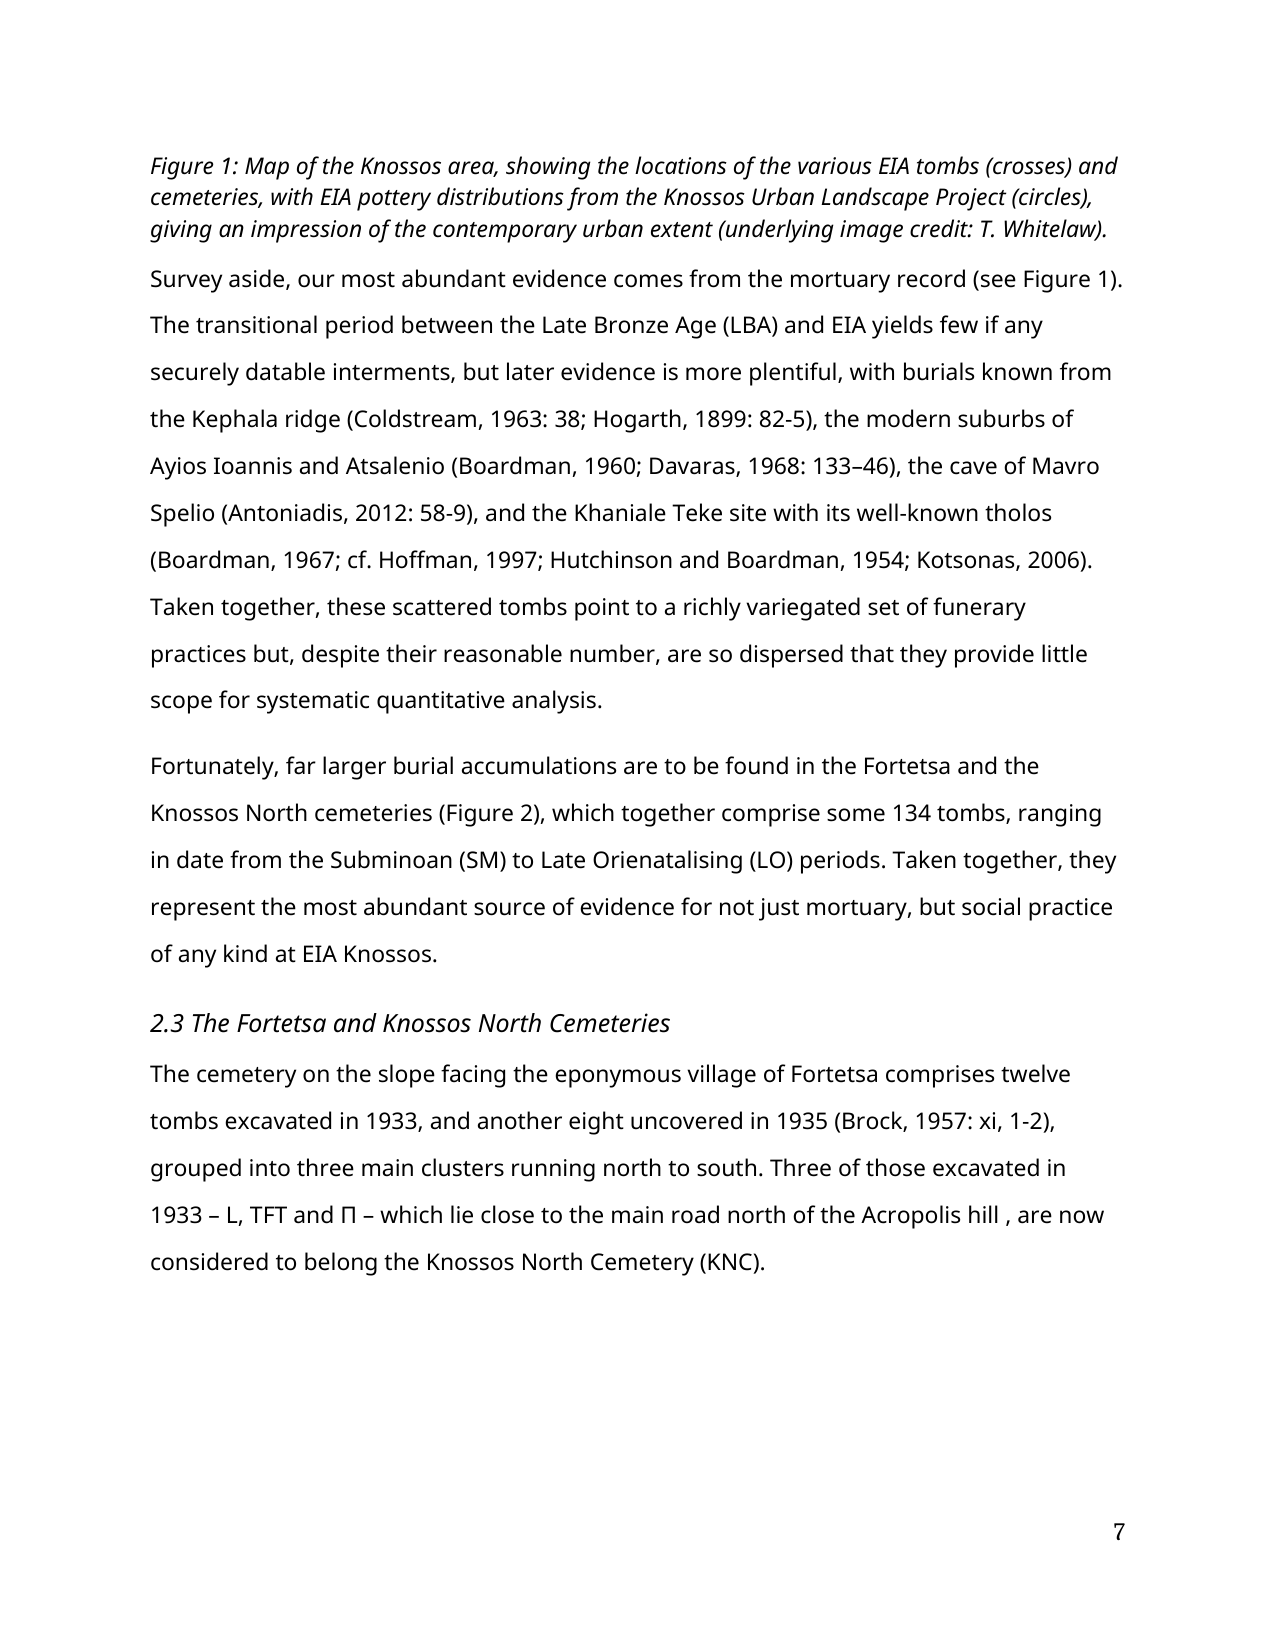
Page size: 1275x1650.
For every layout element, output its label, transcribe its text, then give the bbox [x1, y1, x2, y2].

text Figure 1: Map of the Knossos area, showing the locations of the various EIA tombs (crosses) and cemeteries, with EIA pottery distributions from the Knossos Urban Landscape Project (circles), giving an impression of the contemporary urban extent (underlying image credit: T. Whitelaw). [150, 150, 1125, 244]
text The cemetery on the slope facing the eponymous village of Fortetsa comprises twelve tombs excavated in 1933, and another eight uncovered in 1935 (Brock, 1957: xi, 1-2), grouped into three main clusters running north to south. Three of those excavated in 1933 – L, TFT and Π – which lie close to the main road north of the Acropolis hill , are now considered to belong the Knossos North Cemetery (KNC). [150, 1058, 1125, 1277]
text Fortunately, far larger burial accumulations are to be found in the Fortetsa and the Knossos North cemeteries (Figure 2), which together comprise some 134 tombs, ranging in date from the Subminoan (SM) to Late Orienatalising (LO) periods. Taken together, they represent the most abundant source of evidence for not just mortuary, but social practice of any kind at EIA Knossos. [150, 750, 1125, 969]
subtitle 2.3 The Fortetsa and Knossos North Cemeteries [150, 1005, 1125, 1039]
text Survey aside, our most abundant evidence comes from the mortuary record (see Figure 1). The transitional period between the Late Bronze Age (LBA) and EIA yields few if any securely datable interments, but later evidence is more plentiful, with burials known from the Kephala ridge (Coldstream, 1963: 38; Hogarth, 1899: 82-5), the modern suburbs of Ayios Ioannis and Atsalenio (Boardman, 1960; Davaras, 1968: 133–46), the cave of Mavro Spelio (Antoniadis, 2012: 58-9), and the Khaniale Teke site with its well-known tholos (Boardman, 1967; cf. Hoffman, 1997; Hutchinson and Boardman, 1954; Kotsonas, 2006). Taken together, these scattered tombs point to a richly variegated set of funerary practices but, despite their reasonable number, are so dispersed that they provide little scope for systematic quantitative analysis. [150, 262, 1125, 716]
